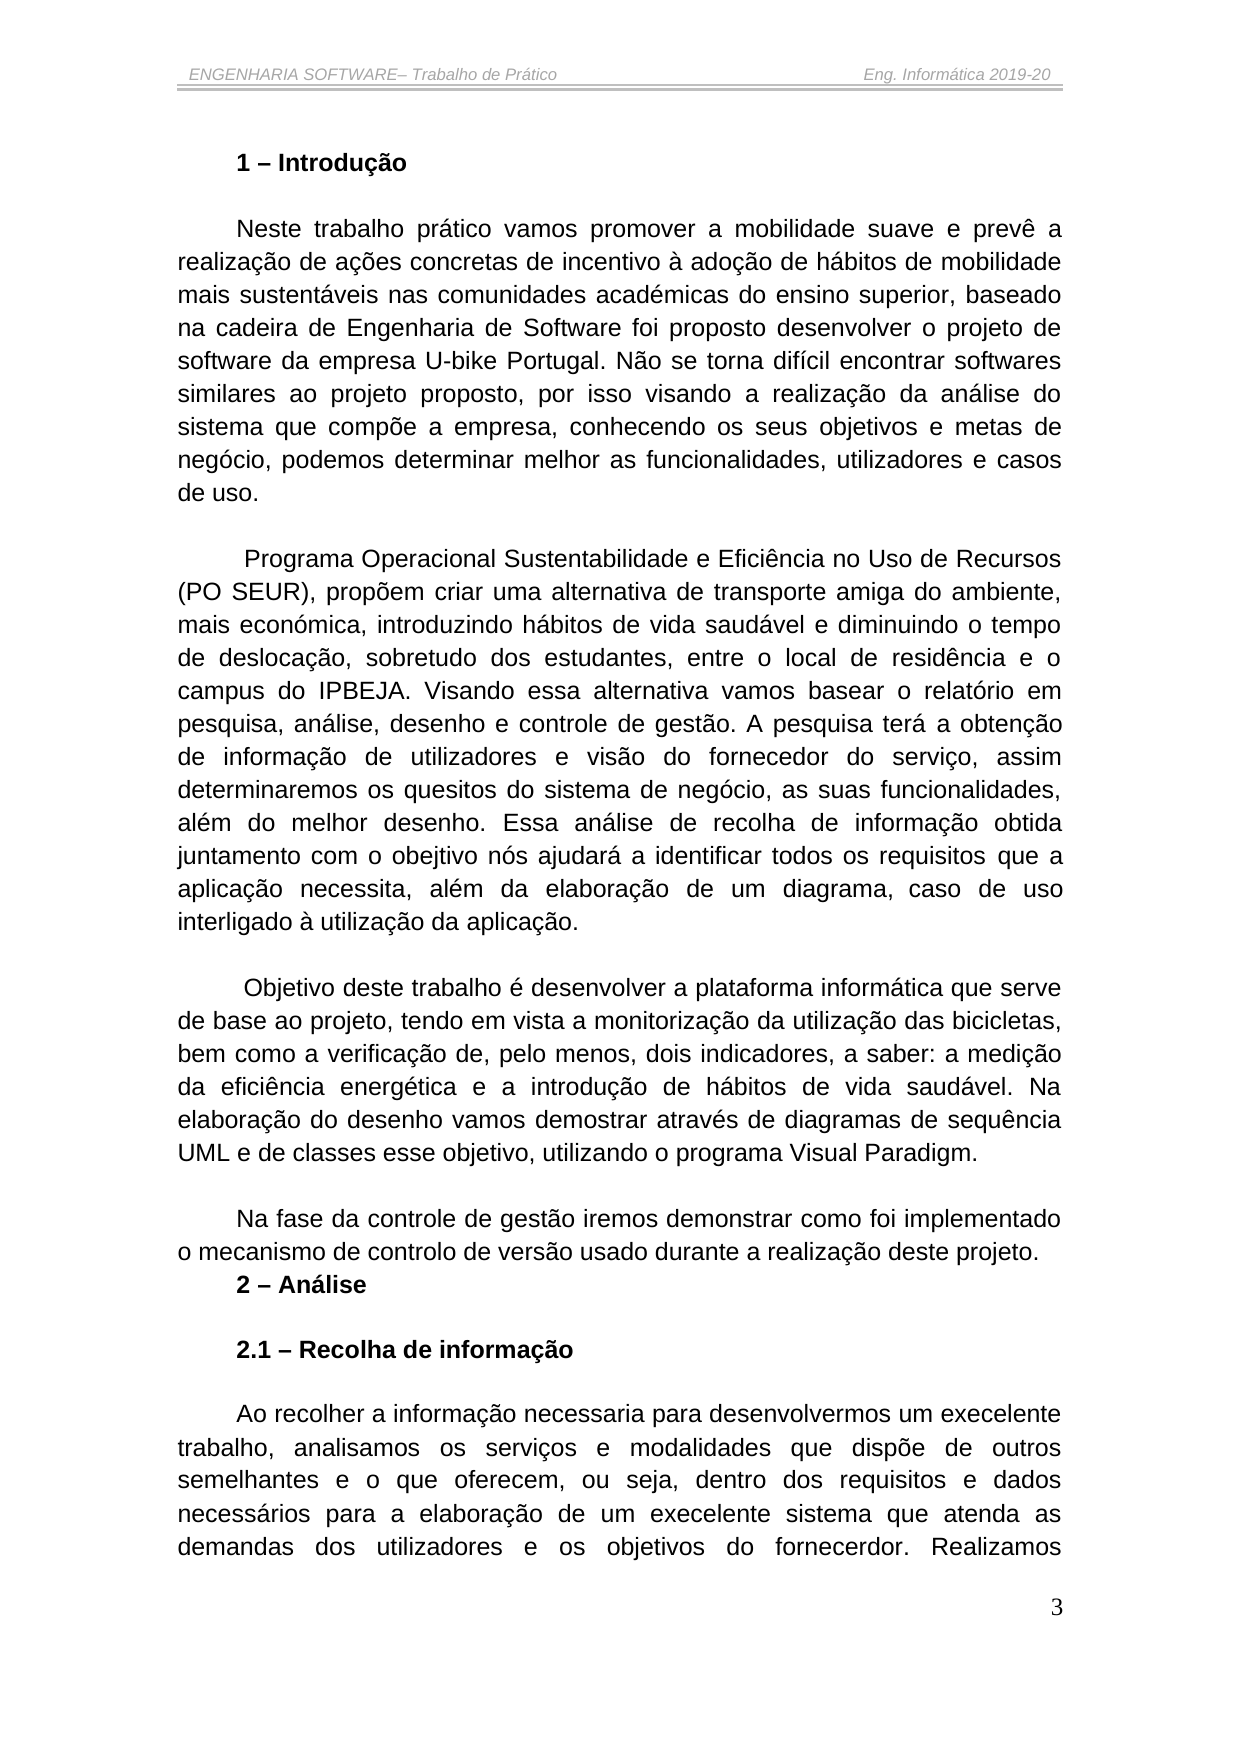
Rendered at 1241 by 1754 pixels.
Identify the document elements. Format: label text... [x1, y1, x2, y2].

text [177, 1399, 1063, 1560]
text Na fase da controle de gestão iremos demonstrar como foi implementado o mecanismo de controlo de versão usado durante a realização deste projeto. [177, 1204, 1063, 1266]
text Neste trabalho prático vamos promover a mobilidade suave e prevê a realização de ações concretas de incentivo à adoção de hábitos de mobilidade mais sustentáveis nas comunidades académicas do ensino superior, baseado na cadeira de Engenharia de Software foi proposto desenvolver o projeto de software da empresa U-bike Portugal. Não se torna difícil encontrar softwares similares ao projeto proposto, por isso visando a realização da análise do sistema que compõe a empresa, conhecendo os seus objetivos e metas de negócio, podemos determinar melhor as funcionalidades, utilizadores e casos de uso. [177, 214, 1063, 507]
text Objetivo deste trabalho é desenvolver a plataforma informática que serve de base ao projeto, tendo em vista a monitorização da utilização das bicicletas, bem como a verificação de, pelo menos, dois indicadores, a saber: a medição da eficiência energética e a introdução de hábitos de vida saudável. Na elaboração do desenho vamos demostrar através de diagramas de sequência UML e de classes esse objetivo, utilizando o programa Visual Paradigm. [177, 973, 1063, 1167]
subtitle 2 – Análise [177, 1270, 1063, 1299]
subtitle 1 – Introdução [177, 148, 1063, 176]
text Programa Operacional Sustentabilidade e Eficiência no Uso de Recursos (PO SEUR), propõem criar uma alternativa de transporte amiga do ambiente, mais económica, introduzindo hábitos de vida saudável e diminuindo o tempo de deslocação, sobretudo dos estudantes, entre o local de residência e o campus do IPBEJA. Visando essa alternativa vamos basear o relatório em pesquisa, análise, desenho e controle de gestão. A pesquisa terá a obtenção de informação de utilizadores e visão do fornecedor do serviço, assim determinaremos os quesitos do sistema de negócio, as suas funcionalidades, além do melhor desenho. Essa análise de recolha de informação obtida juntamento com o obejtivo nós ajudará a identificar todos os requisitos que a aplicação necessita, além da elaboração de um diagrama, caso de uso interligado à utilização da aplicação. [177, 544, 1063, 936]
subtitle 2.1 – Recolha de informação [177, 1335, 1063, 1364]
